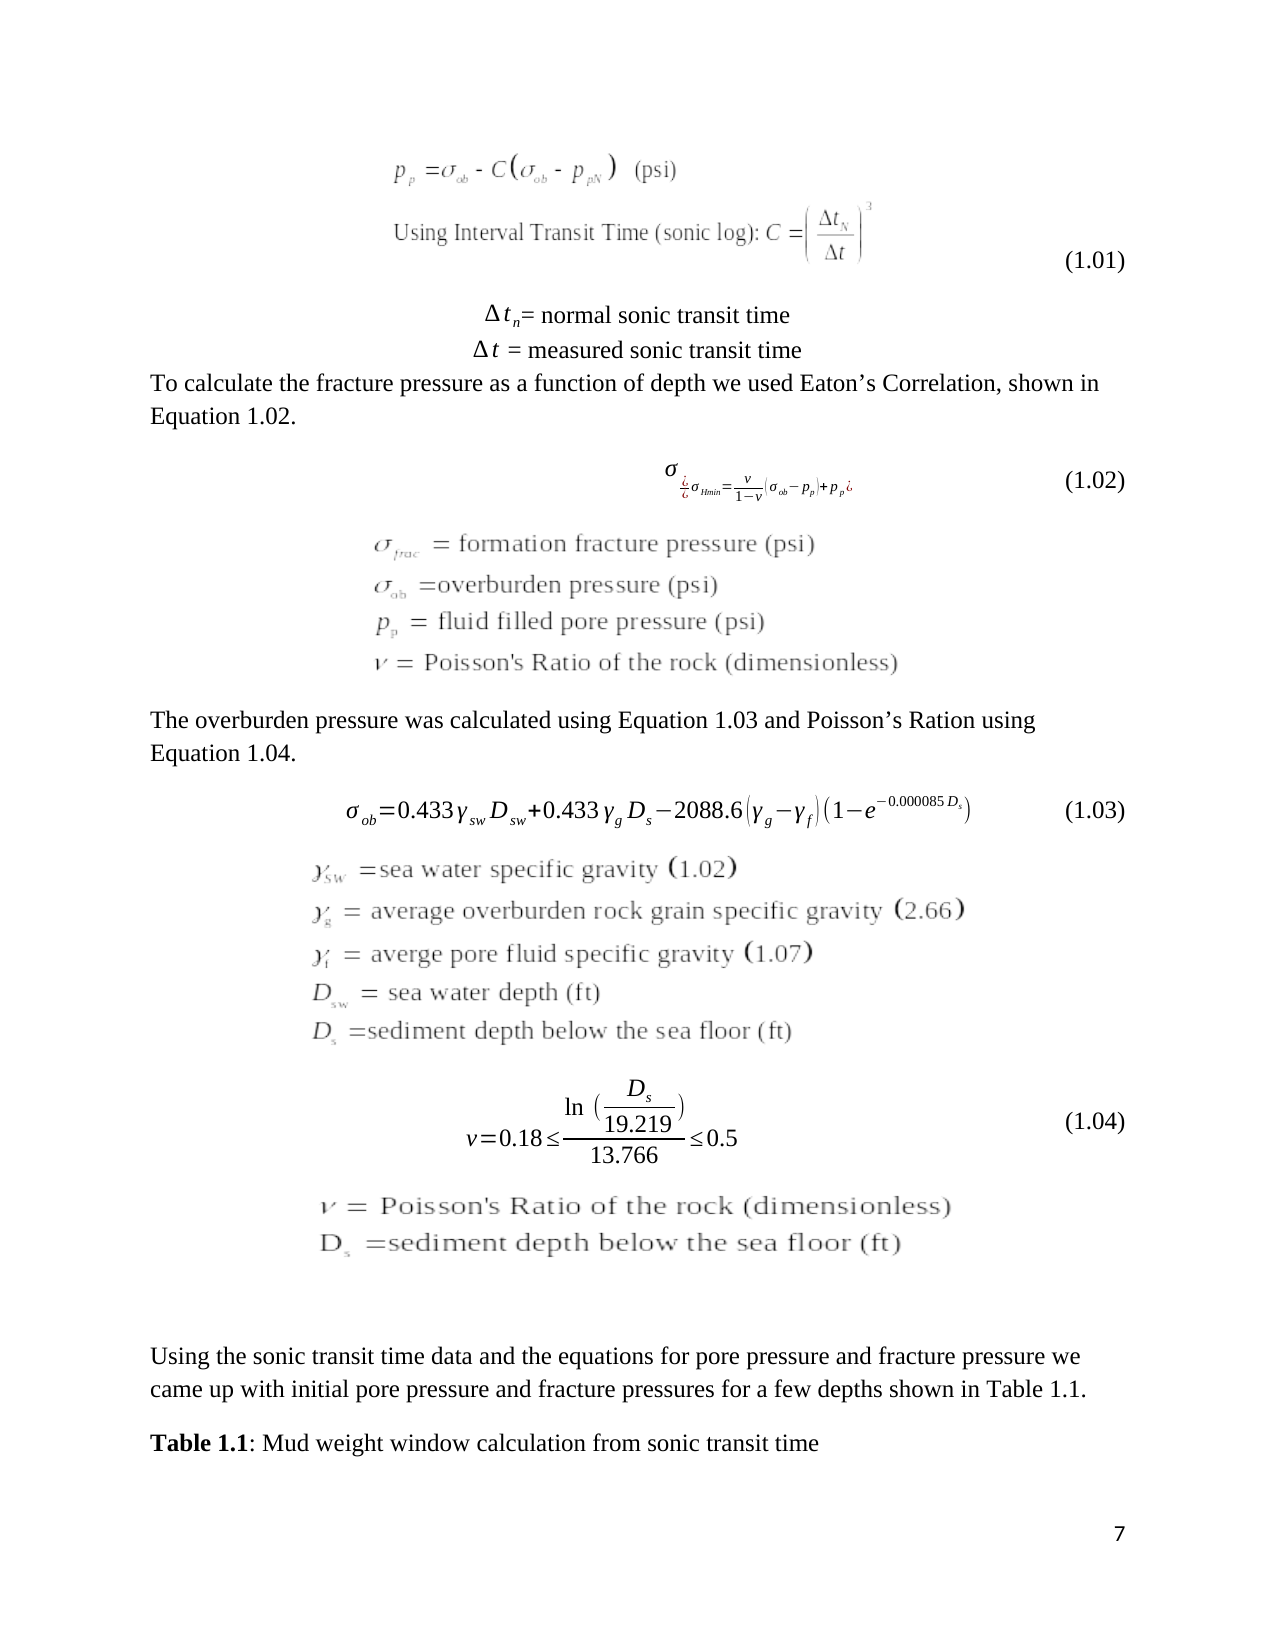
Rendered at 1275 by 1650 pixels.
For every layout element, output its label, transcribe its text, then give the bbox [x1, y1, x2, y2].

text (1.02) [150, 455, 1125, 505]
text (1.04) [150, 1074, 1125, 1168]
text The overburden pressure was calculated using Equation 1.03 and Poisson’s Ration using Equation 1.04. [150, 705, 1125, 767]
text (1.03) [150, 792, 1125, 829]
text Using the sonic transit time data and the equations for pore pressure and fracture pressure we came up with initial pore pressure and fracture pressures for a few depths shown in Table 1.1. [150, 1341, 1125, 1403]
text (1.01) [150, 150, 1125, 274]
text Table 1.1: Mud weight window calculation from sonic transit time [150, 1428, 1125, 1457]
text To calculate the fracture pressure as a function of depth we used Eaton’s Correlation, shown in Equation 1.02. [150, 368, 1125, 430]
text = measured sonic transit time [150, 335, 1125, 364]
text = normal sonic transit time [150, 299, 1125, 331]
